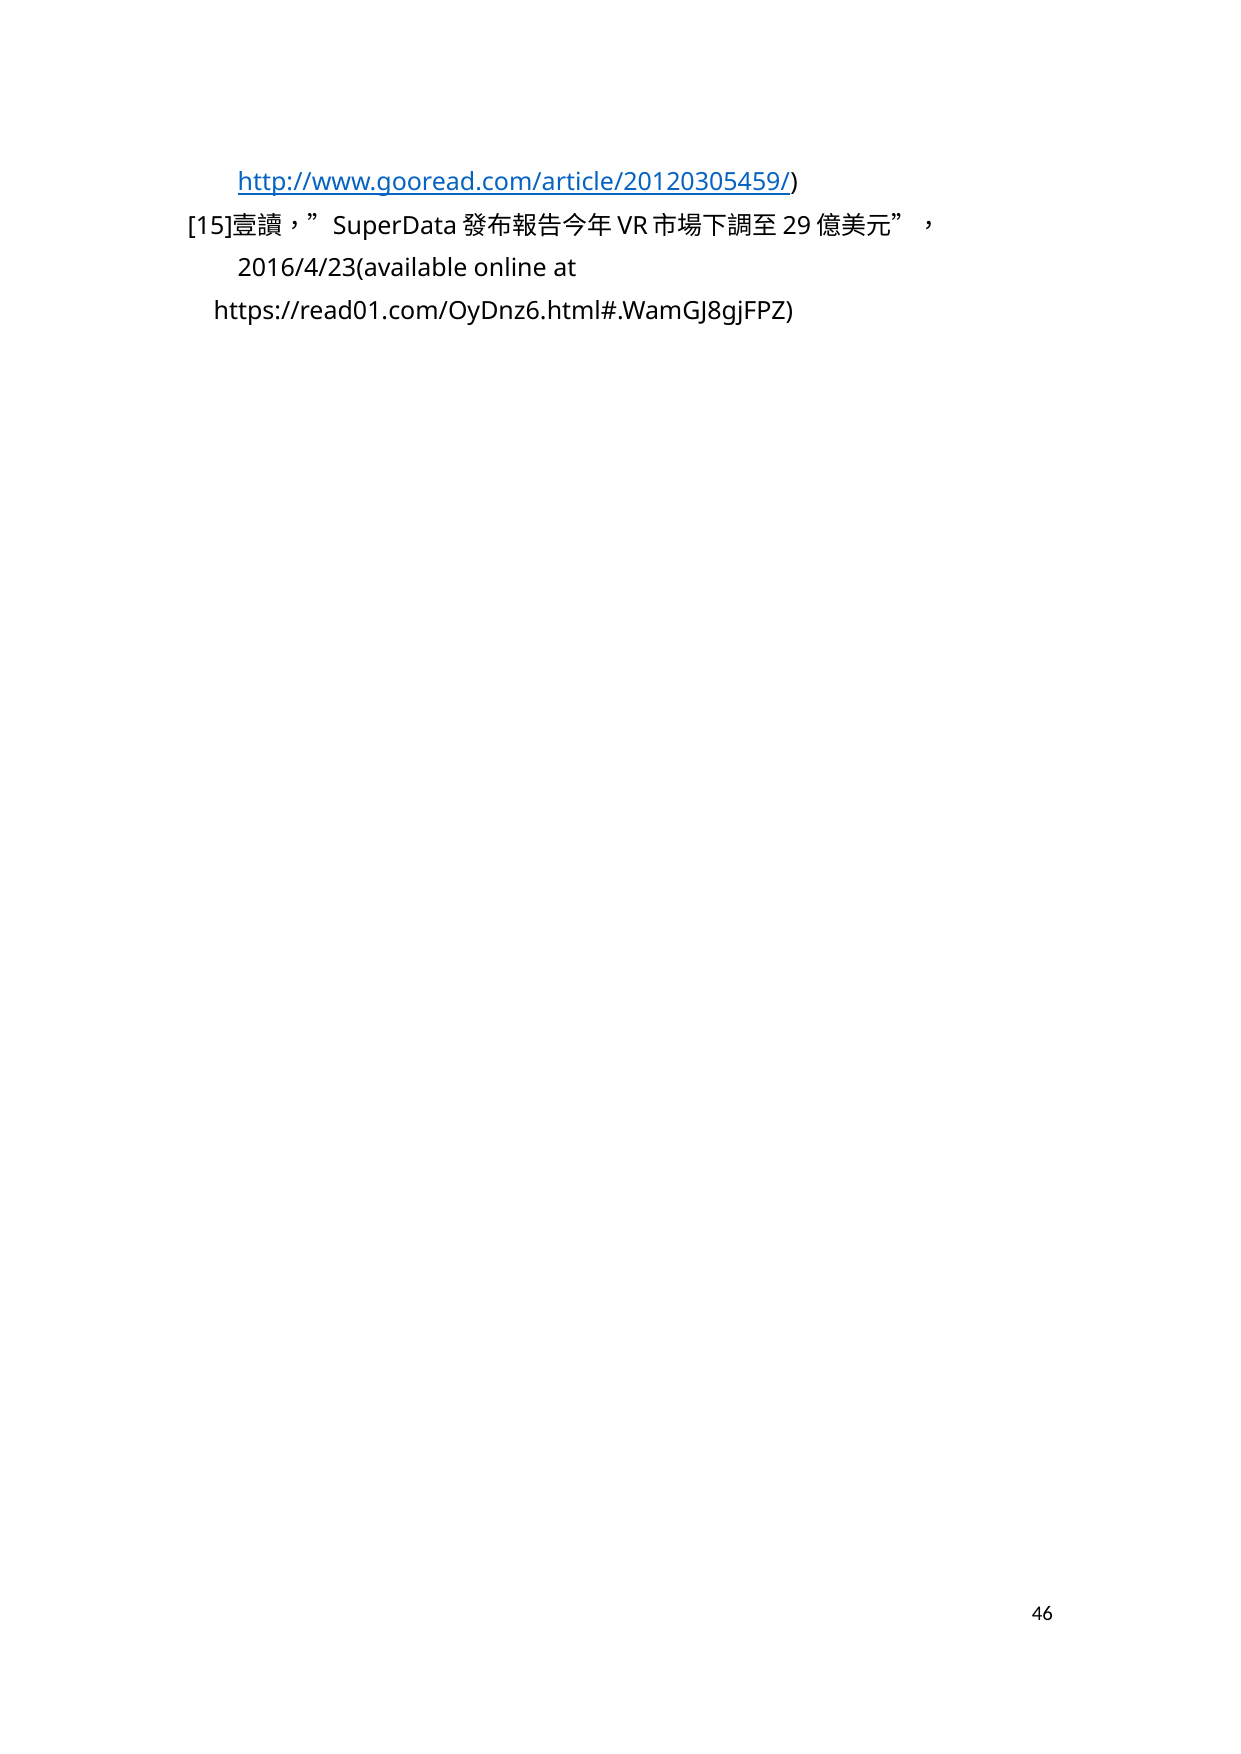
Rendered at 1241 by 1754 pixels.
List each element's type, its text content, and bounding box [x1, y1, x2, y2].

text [187, 162, 1053, 200]
text [15]壹讀，”SuperData發布報告今年VR市場下調至29億美元”，2016/4/23(available online at [187, 205, 1053, 286]
text https://read01.com/OyDnz6.html#.WamGJ8gjFPZ) [187, 291, 1053, 328]
